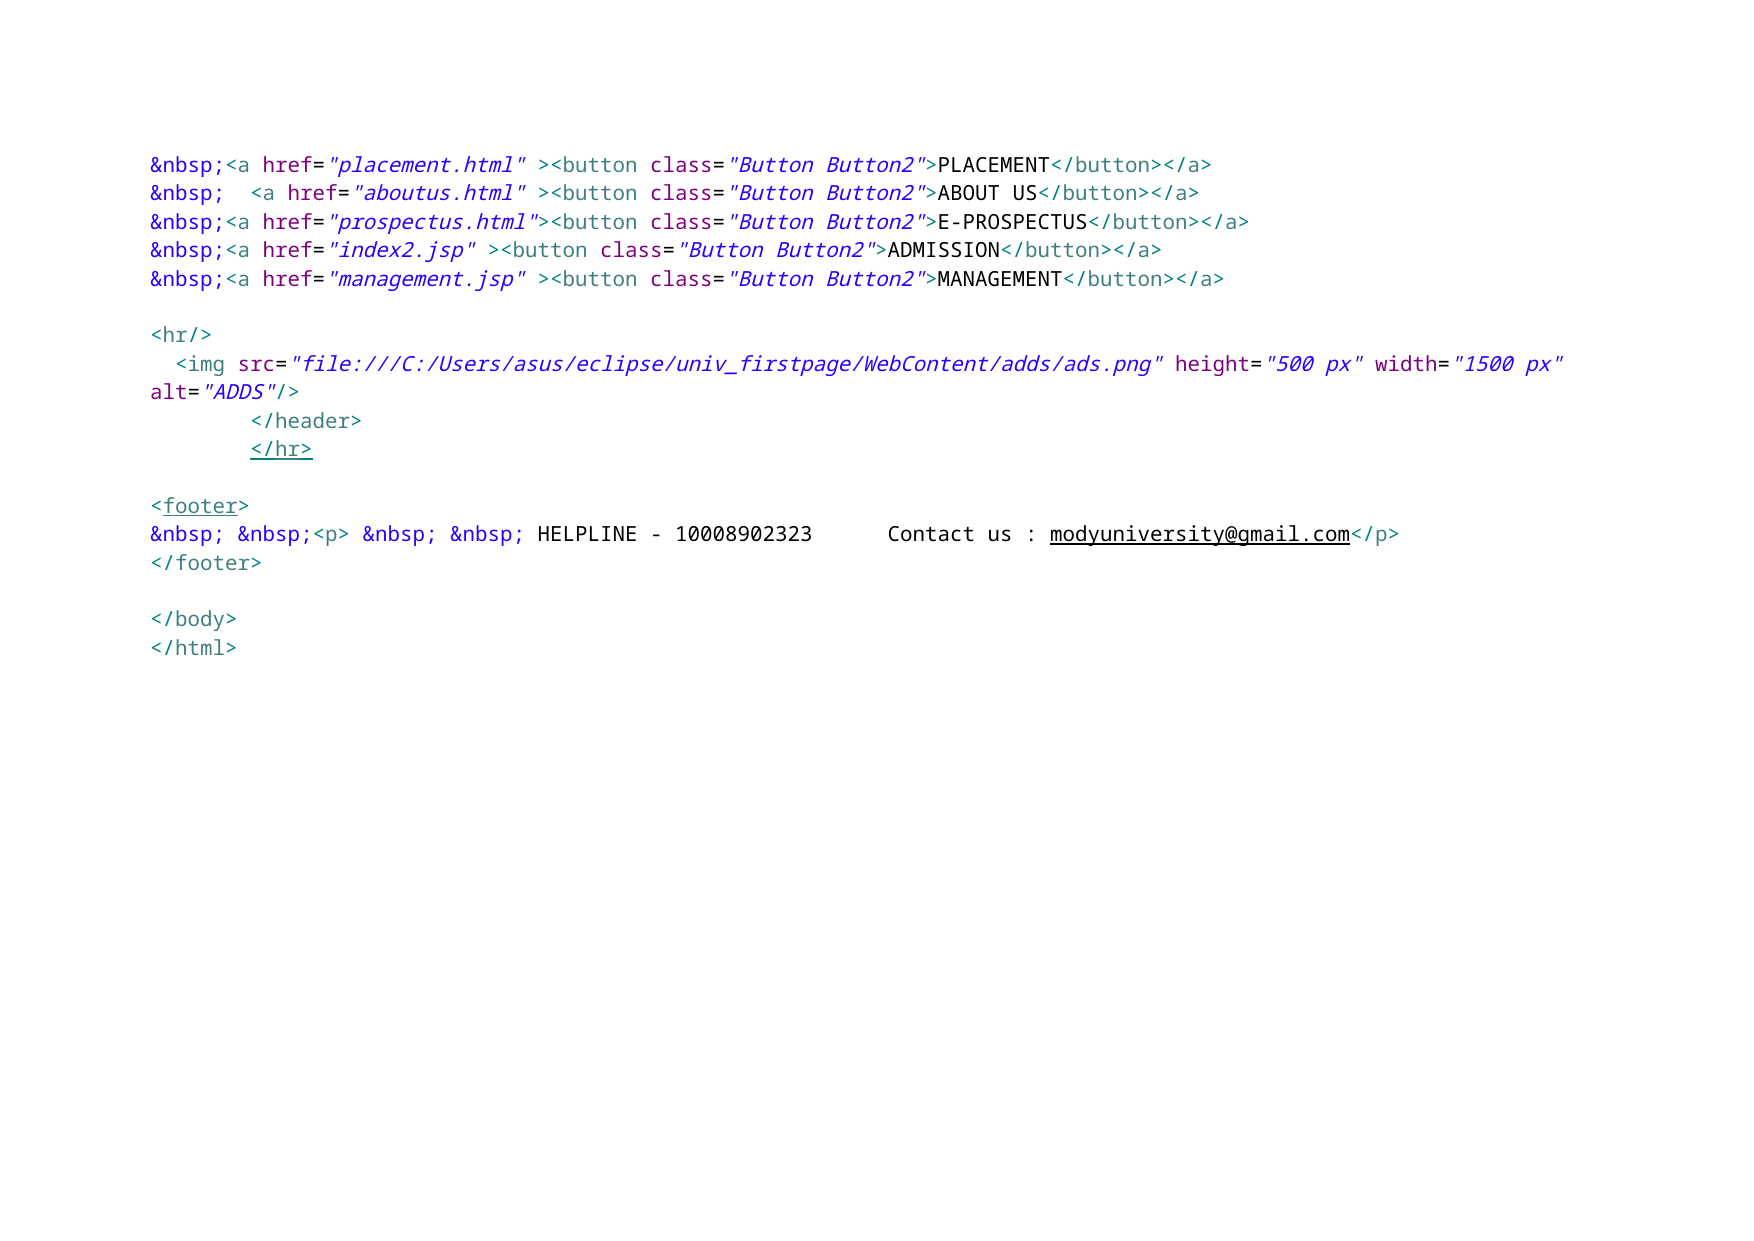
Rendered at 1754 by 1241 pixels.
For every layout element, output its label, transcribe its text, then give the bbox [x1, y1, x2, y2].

text &nbsp;<a href="index2.jsp" ><button class="Button Button2">ADMISSION</button></a> [150, 235, 1604, 264]
text </header> [150, 406, 1604, 434]
text &nbsp; <a href="aboutus.html" ><button class="Button Button2">ABOUT US</button></a> [150, 178, 1604, 207]
text &nbsp;<a href="placement.html" ><button class="Button Button2">PLACEMENT</button></a> [150, 150, 1604, 178]
text <hr/> [150, 321, 1604, 349]
text <footer> [150, 491, 1604, 519]
text </html> [150, 633, 1604, 661]
text </body> [150, 604, 1604, 633]
text &nbsp;<a href="prospectus.html"><button class="Button Button2">E-PROSPECTUS</button></a> [150, 207, 1604, 235]
text &nbsp; &nbsp;<p> &nbsp; &nbsp; HELPLINE - 10008902323 Contact us : modyuniversity@gmail.com</p> [150, 519, 1604, 548]
text </footer> [150, 548, 1604, 576]
text &nbsp;<a href="management.jsp" ><button class="Button Button2">MANAGEMENT</button></a> [150, 264, 1604, 292]
text </hr> [150, 434, 1604, 463]
text <img src="file:///C:/Users/asus/eclipse/univ_firstpage/WebContent/adds/ads.png" height="500 px" width="1500 px" alt="ADDS"/> [150, 349, 1604, 406]
